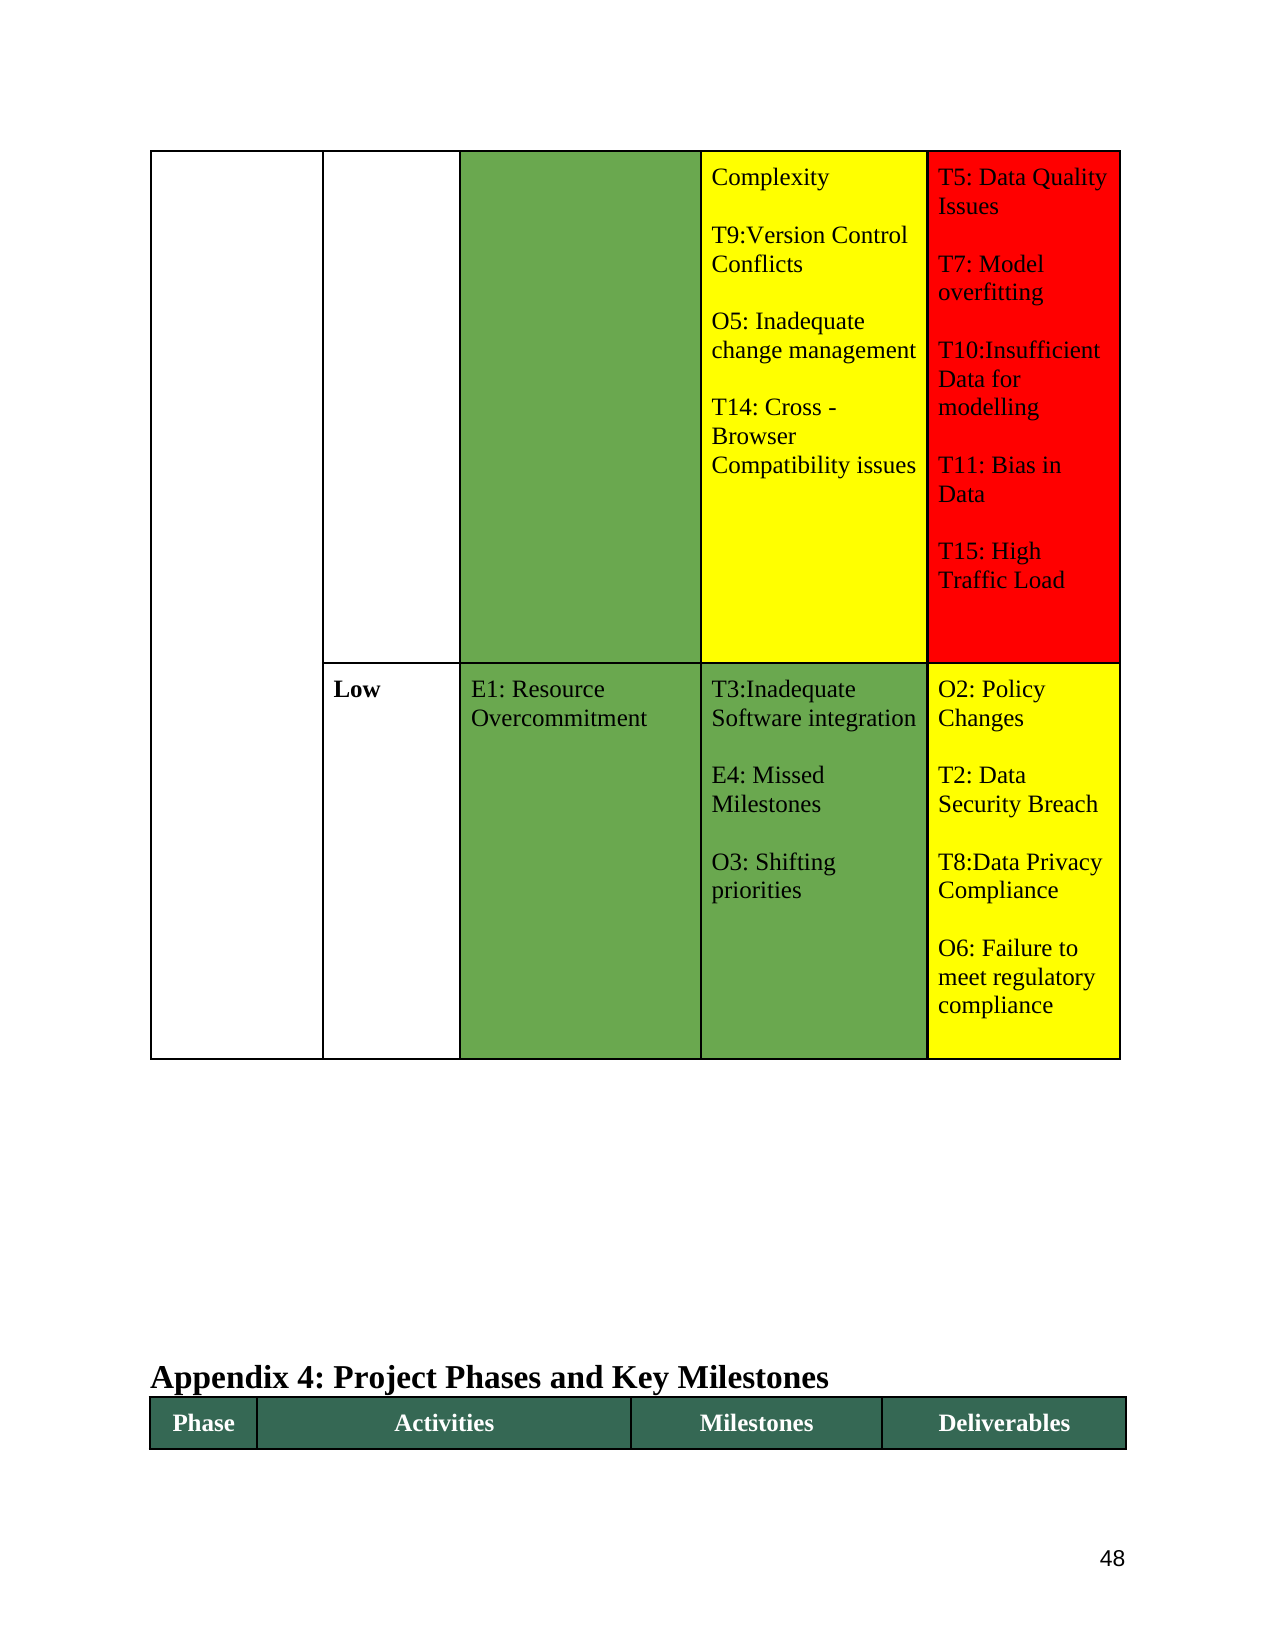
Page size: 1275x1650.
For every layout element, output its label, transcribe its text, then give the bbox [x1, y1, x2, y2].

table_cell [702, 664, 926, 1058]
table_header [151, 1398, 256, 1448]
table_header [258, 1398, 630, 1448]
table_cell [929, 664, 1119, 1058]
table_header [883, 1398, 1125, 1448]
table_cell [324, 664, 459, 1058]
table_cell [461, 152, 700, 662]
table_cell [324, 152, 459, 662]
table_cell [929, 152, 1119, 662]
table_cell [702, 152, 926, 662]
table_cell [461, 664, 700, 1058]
subtitle Appendix 4: Project Phases and Key Milestones [150, 1358, 1125, 1396]
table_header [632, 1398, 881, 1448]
